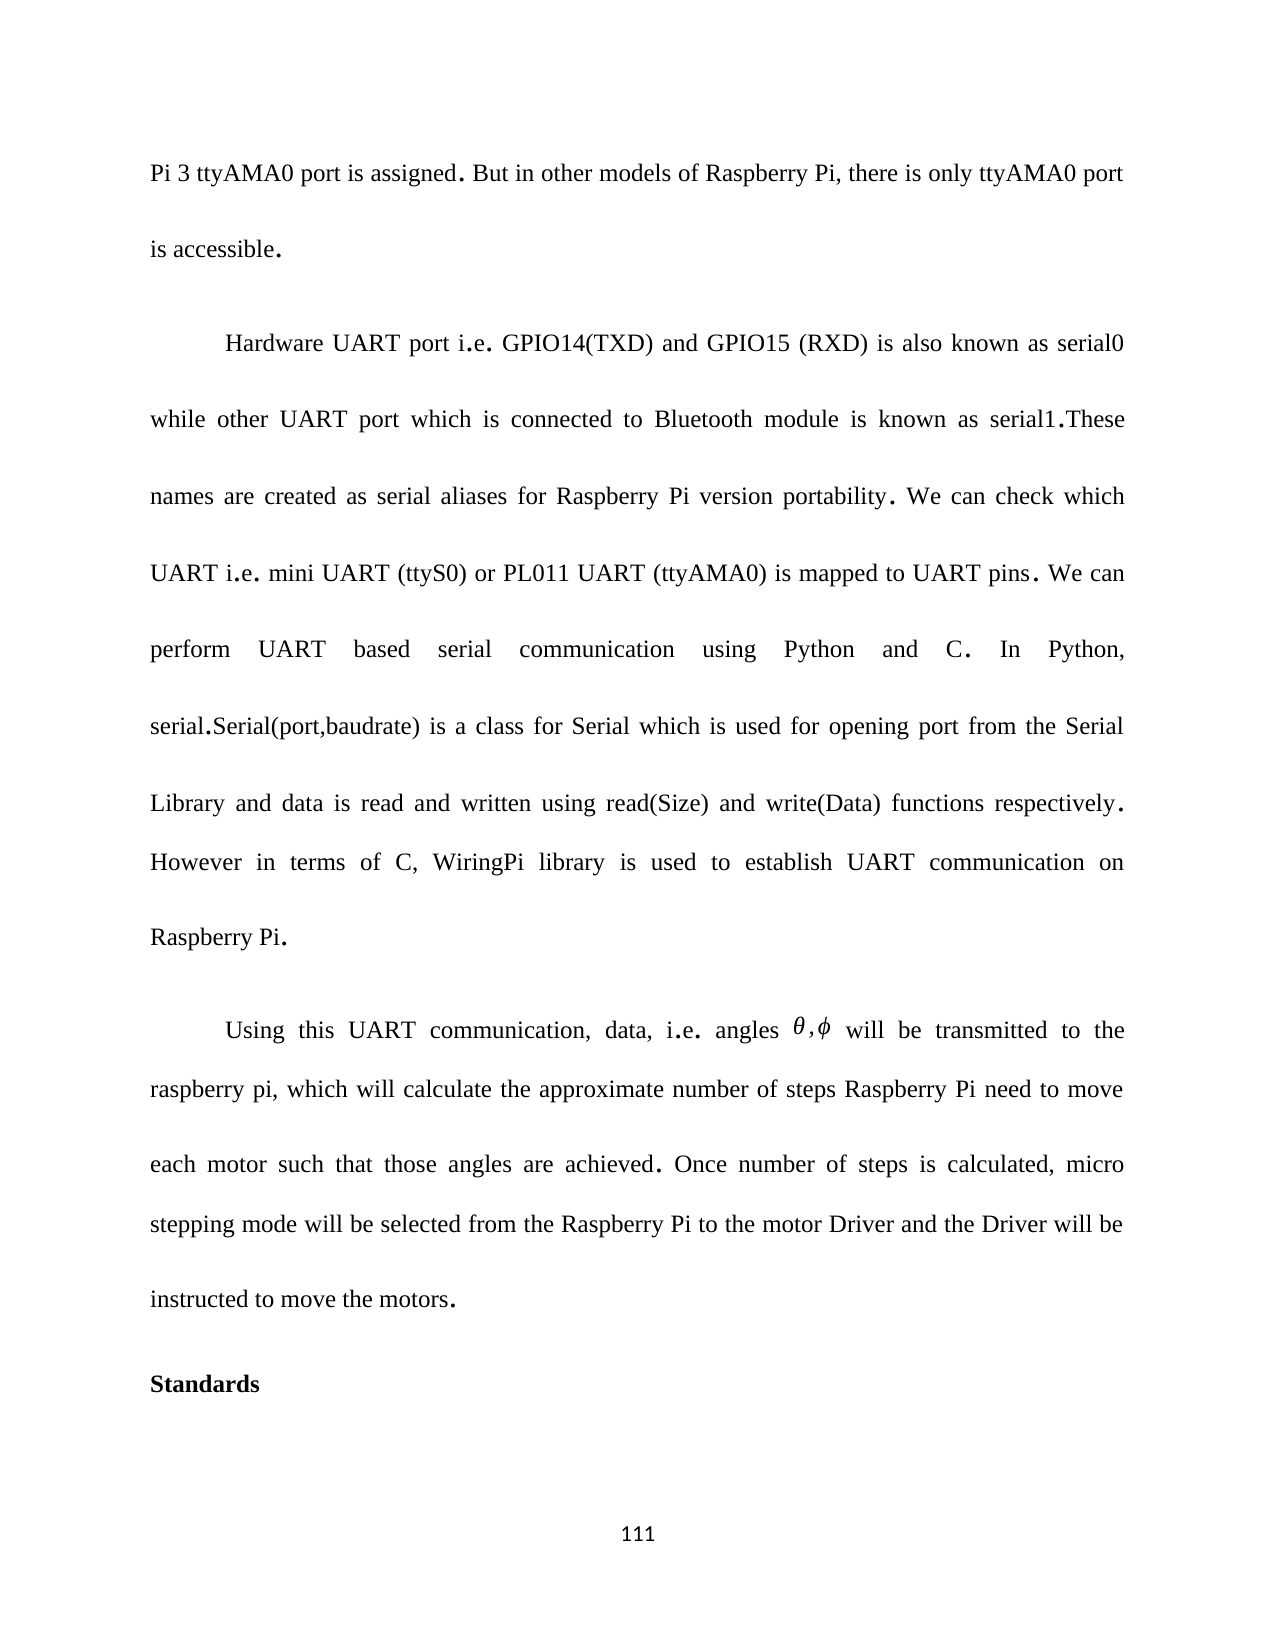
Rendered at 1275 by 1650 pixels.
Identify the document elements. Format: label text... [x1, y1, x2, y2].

text Standards [150, 1369, 1125, 1398]
text Hardware UART port i.e. GPIO14(TXD) and GPIO15 (RXD) is also known as serial0 while other UART port which is connected to Bluetooth module is known as serial1.These names are created as serial aliases for Raspberry Pi version portability. We can check which UART i.e. mini UART (ttyS0) or PL011 UART (ttyAMA0) is mapped to UART pins. We can perform UART based serial communication using Python and C. In Python, serial.Serial(port,baudrate) is a class for Serial which is used for opening port from the Serial Library and data is read and written using read(Size) and write(Data) functions respectively. However in terms of C, WiringPi library is used to establish UART communication on Raspberry Pi. [150, 320, 1125, 952]
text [150, 150, 1125, 265]
text Using this UART communication, data, i.e. angles will be transmitted to the raspberry pi, which will calculate the approximate number of steps Raspberry Pi need to move each motor such that those angles are achieved. Once number of steps is calculated, micro stepping mode will be selected from the Raspberry Pi to the motor Driver and the Driver will be instructed to move the motors. [150, 1007, 1125, 1314]
